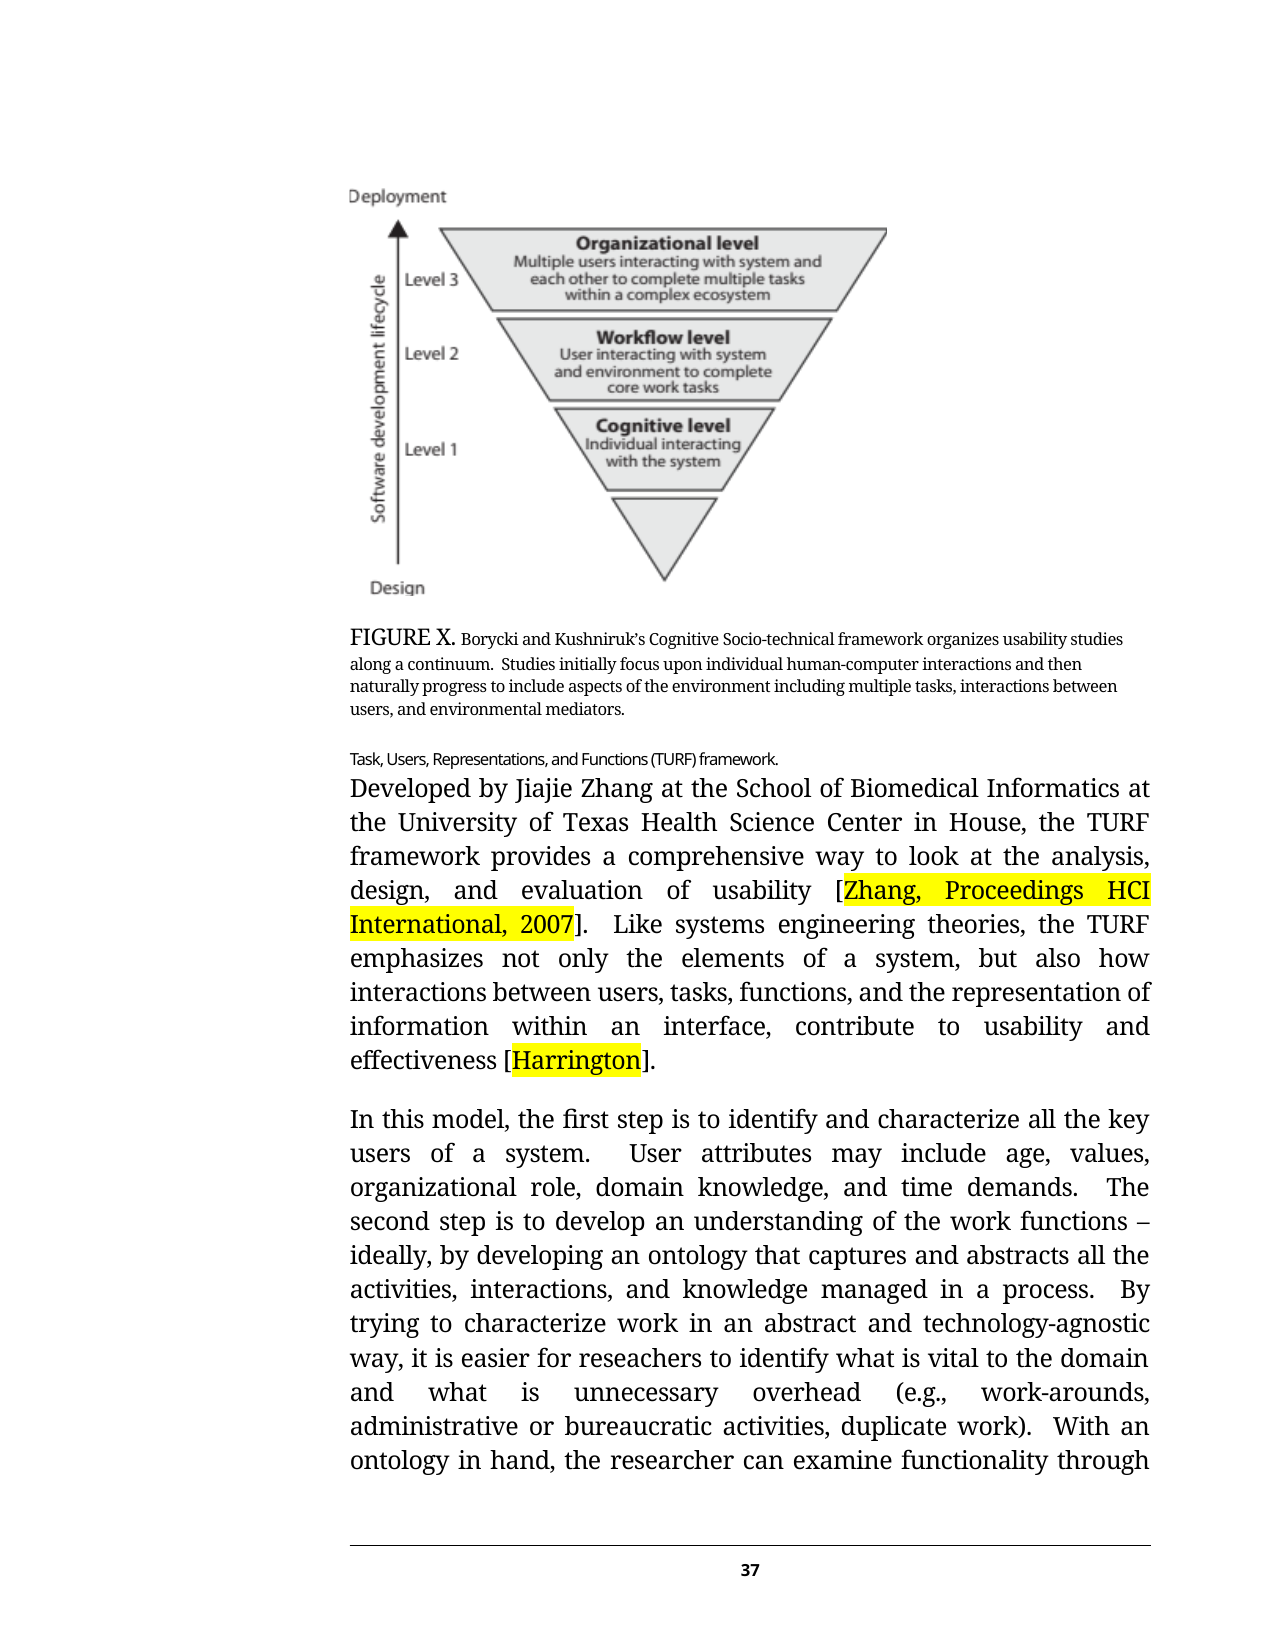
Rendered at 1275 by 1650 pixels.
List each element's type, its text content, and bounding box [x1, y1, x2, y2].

text Figure X. Borycki and Kushniruk’s Cognitive Socio-technical framework organizes usability studies along a continuum. Studies initially focus upon individual human-computer interactions and then naturally progress to include aspects of the environment including multiple tasks, interactions between users, and environmental mediators. [349, 621, 1151, 720]
subtitle Task, Users, Representations, and Functions (TURF) framework. [349, 745, 1151, 770]
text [349, 1102, 1151, 1476]
text Developed by Jiajie Zhang at the School of Biomedical Informatics at the University of Texas Health Science Center in House, the TURF framework provides a comprehensive way to look at the analysis, design, and evaluation of usability [Zhang, Proceedings HCI International, 2007]. Like systems engineering theories, the TURF emphasizes not only the elements of a system, but also how interactions between users, tasks, functions, and the representation of information within an interface, contribute to usability and effectiveness [Harrington]. [349, 770, 1151, 1077]
